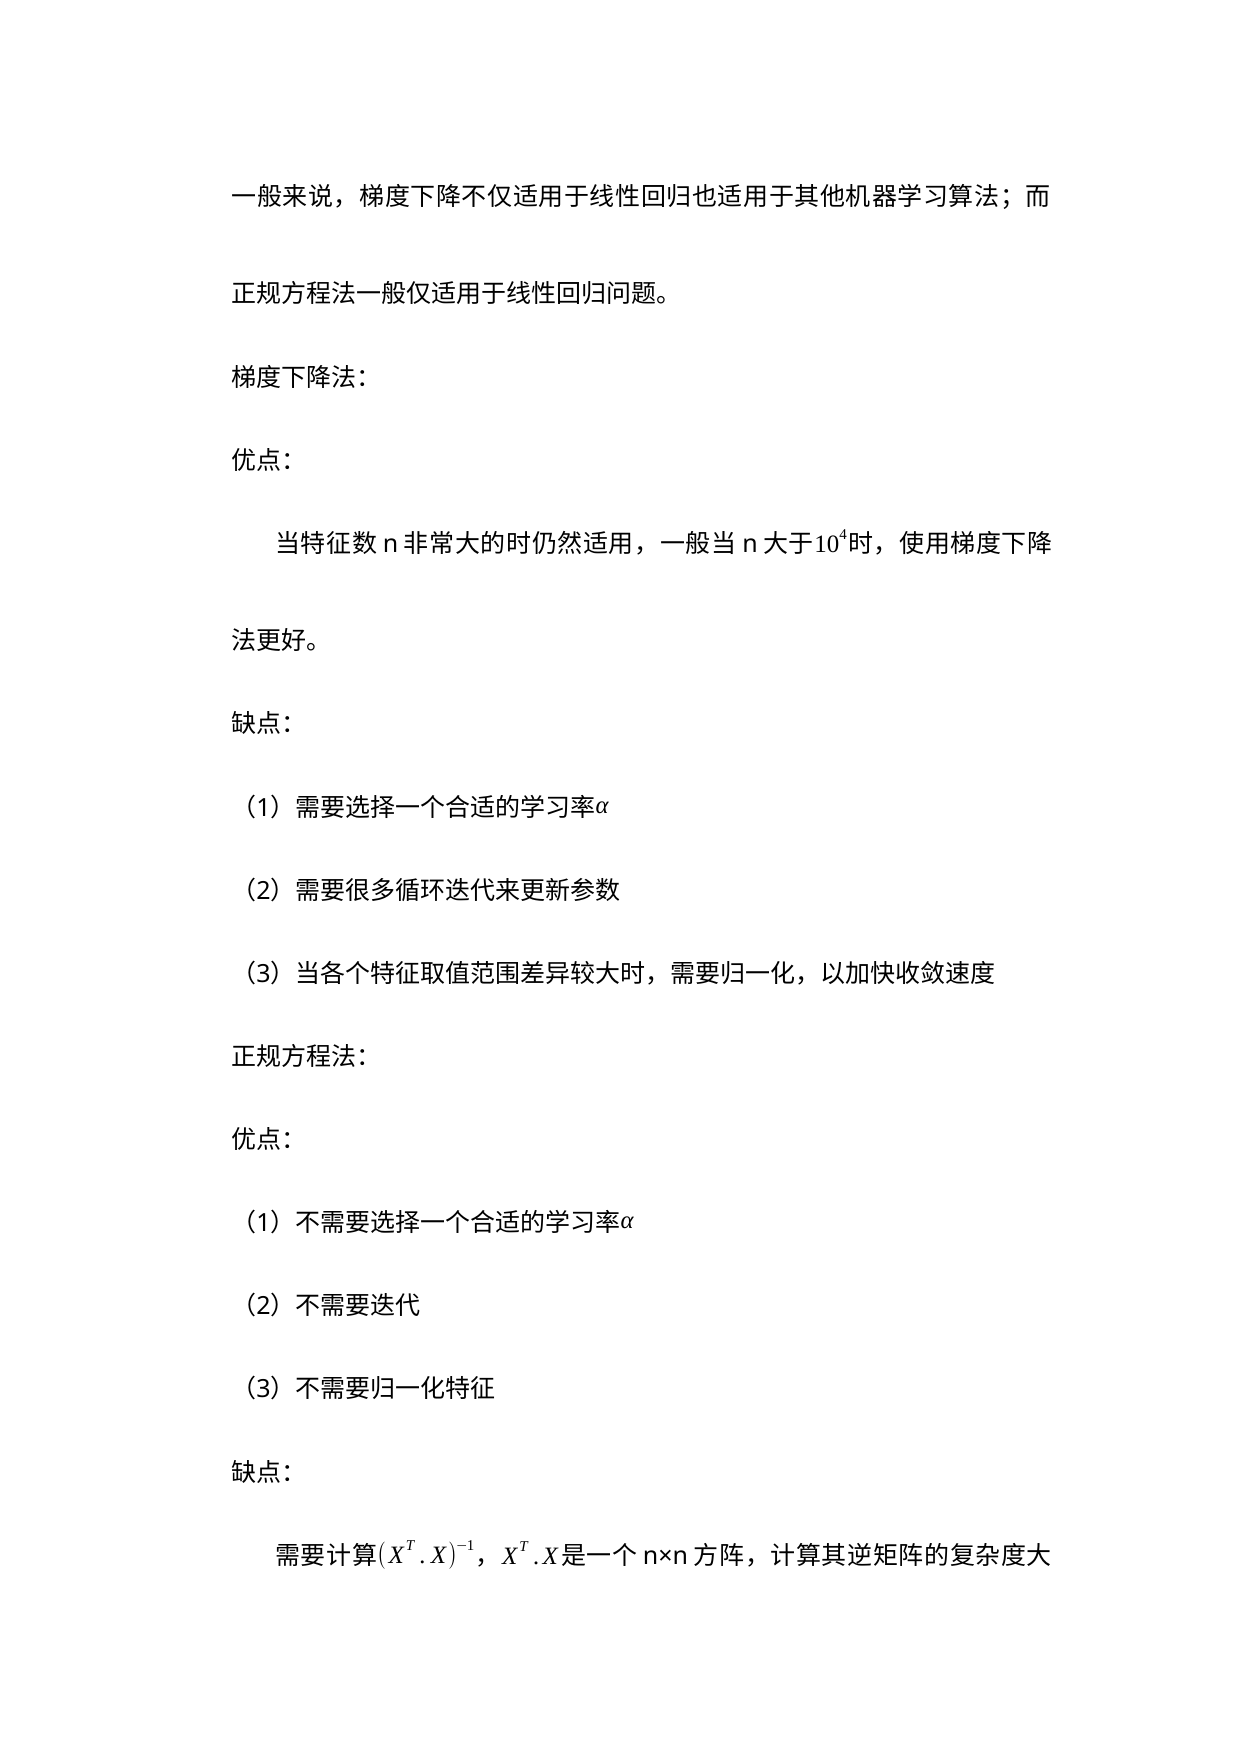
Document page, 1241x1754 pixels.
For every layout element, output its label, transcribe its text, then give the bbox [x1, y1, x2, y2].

text 优点： [231, 426, 1053, 491]
text 优点： [231, 1105, 1053, 1170]
text （2）需要很多循环迭代来更新参数 [231, 856, 1053, 921]
text 梯度下降法： [231, 343, 1053, 408]
text （3）不需要归一化特征 [231, 1354, 1053, 1419]
text 一般来说，梯度下降不仅适用于线性回归也适用于其他机器学习算法；而正规方程法一般仅适用于线性回归问题。 [231, 162, 1053, 324]
text 缺点： [231, 1438, 1053, 1503]
text 缺点： [231, 689, 1053, 754]
text 正规方程法： [231, 1022, 1053, 1087]
text （1）不需要选择一个合适的学习率 [231, 1188, 1053, 1253]
text （2）不需要迭代 [231, 1271, 1053, 1336]
text （1）需要选择一个合适的学习率 [231, 773, 1053, 838]
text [231, 1521, 1053, 1586]
text （3）当各个特征取值范围差异较大时，需要归一化，以加快收敛速度 [231, 939, 1053, 1004]
text 当特征数n非常大的时仍然适用，一般当n大于时，使用梯度下降法更好。 [231, 509, 1053, 671]
